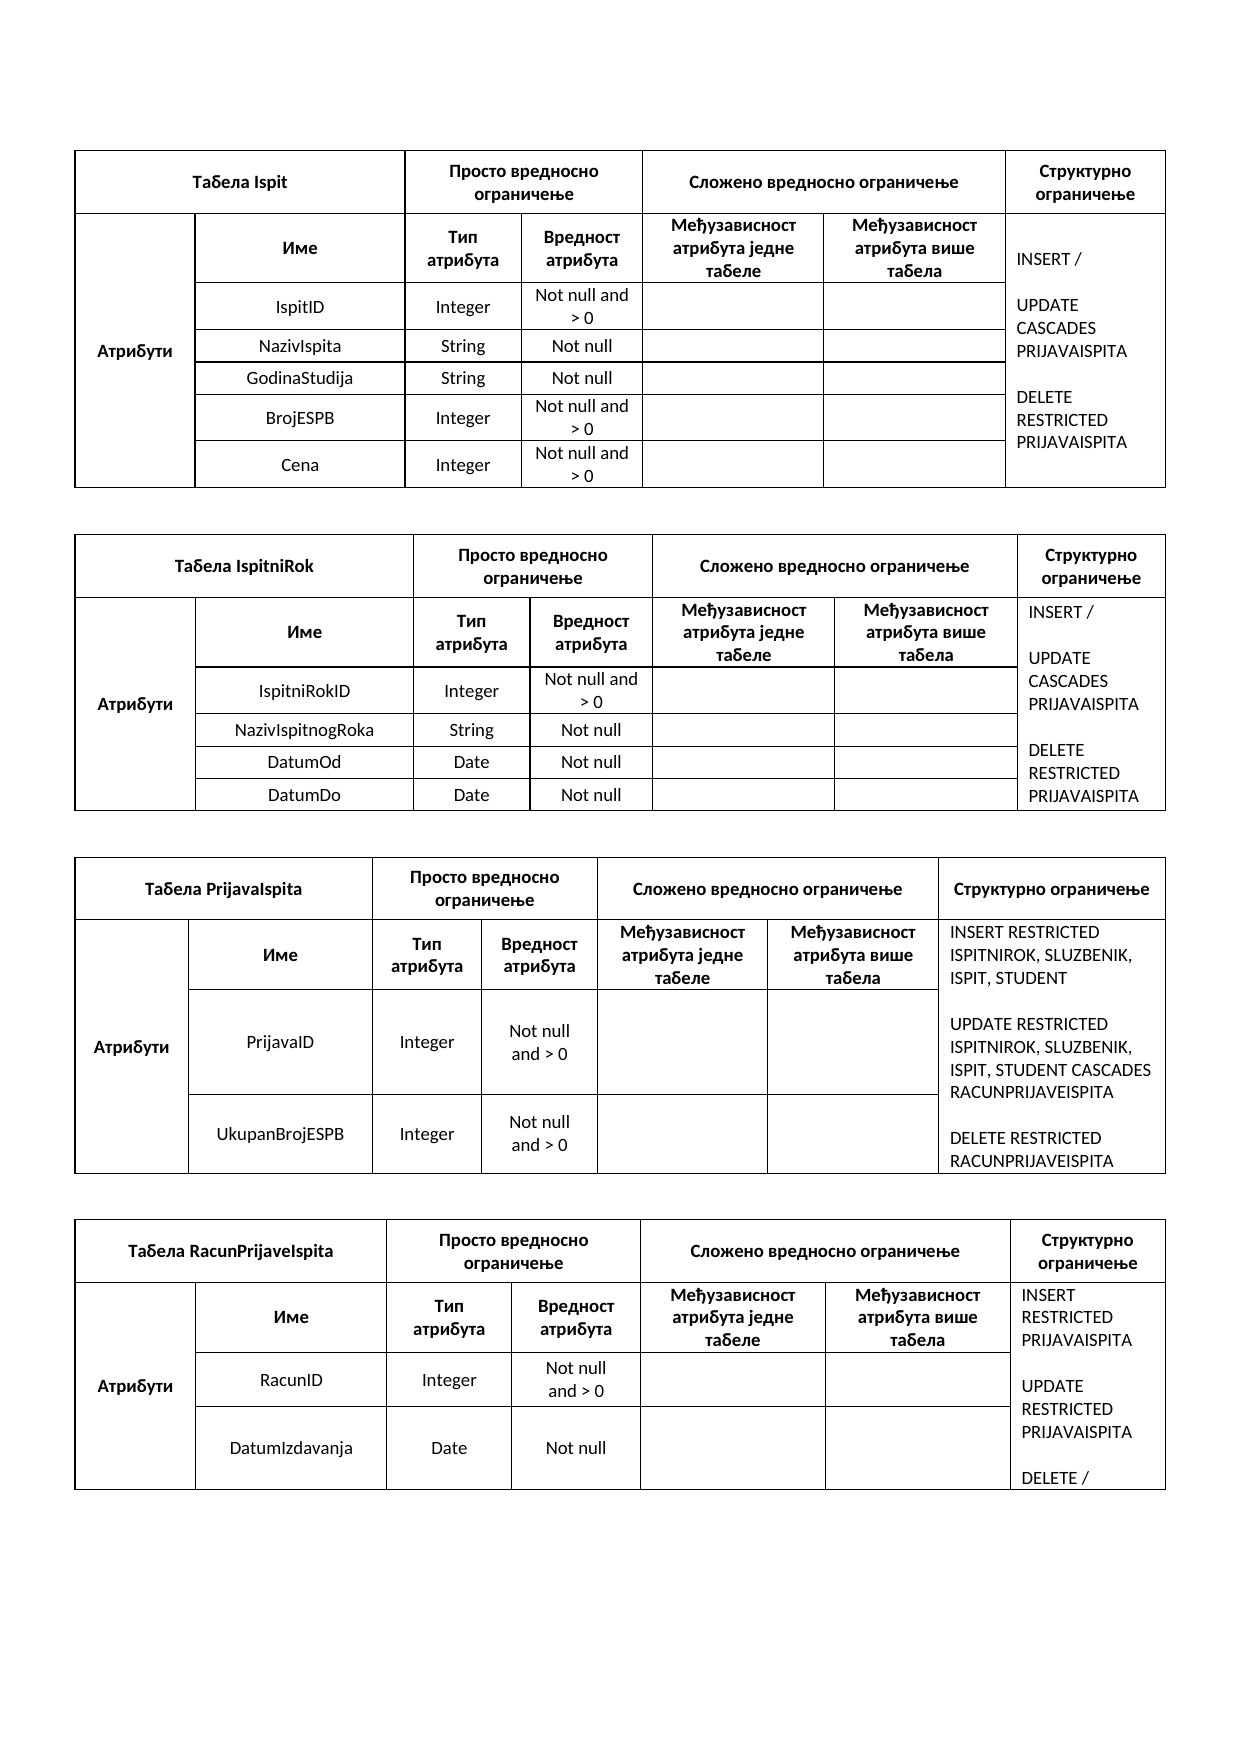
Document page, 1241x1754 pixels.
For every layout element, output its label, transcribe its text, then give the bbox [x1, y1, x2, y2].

table_cell Име [196, 598, 413, 666]
table_cell Међузависност атрибута више табела [768, 920, 938, 989]
table_cell Међузависност атрибута једне табеле [598, 920, 767, 989]
table_cell PrijavaID [189, 990, 372, 1094]
table_header Просто вредносно ограничење [373, 858, 597, 919]
table_cell RacunID [196, 1353, 386, 1406]
table_header Структурно ограничење [1018, 535, 1165, 597]
table_header Просто вредносно ограничење [406, 151, 642, 212]
table_cell IspitniRokID [196, 668, 413, 713]
table_cell Тип атрибута [373, 920, 481, 989]
table_cell Not null [531, 714, 652, 746]
table_cell Integer [414, 668, 529, 713]
table_cell Not null and > 0 [512, 1353, 640, 1406]
table_cell Date [414, 747, 529, 778]
table_cell [598, 990, 767, 1094]
table_cell [653, 714, 834, 746]
table_header Просто вредносно ограничење [414, 535, 652, 597]
table_header Tабела Ispit [76, 151, 404, 212]
table_cell [824, 330, 1005, 361]
table_cell Атрибути [76, 598, 195, 810]
table_cell DatumDo [196, 779, 413, 810]
table_cell String [406, 363, 521, 393]
table_cell [824, 283, 1005, 329]
table_header Сложено вредносно ограничење [598, 858, 938, 919]
table_cell [824, 441, 1005, 487]
table_cell Тип атрибута [414, 598, 529, 666]
table_cell Not null and > 0 [522, 395, 642, 440]
table_cell Тип атрибута [406, 214, 521, 282]
table_cell BrojESPB [196, 395, 404, 440]
table_cell Date [414, 779, 529, 810]
table_cell Атрибути [76, 214, 194, 487]
table_cell Not null [522, 330, 642, 361]
table_header Сложено вредносно ограничење [653, 535, 1017, 597]
table_cell Date [387, 1407, 511, 1489]
table_cell Not null and > 0 [531, 668, 652, 713]
table_cell [835, 714, 1017, 746]
table_header Сложено вредносно ограничење [641, 1220, 1010, 1282]
table_cell [768, 990, 938, 1094]
table_cell Not null [531, 779, 652, 810]
table_cell [643, 441, 823, 487]
table_cell Међузависност атрибута једне табеле [643, 214, 823, 282]
table_cell [835, 668, 1017, 713]
table_header Tабела RacunPrijaveIspita [76, 1220, 386, 1282]
table_cell INSERT / UPDATE CASCADES PRIJAVAISPITA DELETE RESTRICTED PRIJAVAISPITA [1018, 598, 1165, 810]
table_cell Not null and > 0 [522, 441, 642, 487]
table_cell Integer [387, 1353, 511, 1406]
table_cell Тип атрибута [387, 1283, 511, 1352]
table_cell [768, 1095, 938, 1172]
table_cell [835, 779, 1017, 810]
table_cell [826, 1353, 1010, 1406]
table_cell Integer [373, 990, 481, 1094]
table_cell Међузависност атрибута једне табеле [653, 598, 834, 666]
table_cell String [406, 330, 521, 361]
table_cell INSERT / UPDATE CASCADES PRIJAVAISPITA DELETE RESTRICTED PRIJAVAISPITA [1006, 214, 1165, 487]
table_cell Име [189, 920, 372, 989]
table_cell Име [196, 214, 404, 282]
table_cell String [414, 714, 529, 746]
table_cell Not null [512, 1407, 640, 1489]
table_header Просто вредносно ограничење [387, 1220, 640, 1282]
table_header Сложено вредносно ограничење [643, 151, 1005, 212]
table_cell Вредност атрибута [522, 214, 642, 282]
table_cell Вредност атрибута [531, 598, 652, 666]
table_cell Not null and > 0 [522, 283, 642, 329]
table_cell [643, 395, 823, 440]
table_cell NazivIspita [196, 330, 404, 361]
table_cell [653, 779, 834, 810]
table_cell [643, 283, 823, 329]
table_cell Integer [373, 1095, 481, 1172]
table_cell Integer [406, 441, 521, 487]
table_cell INSERT RESTRICTED ISPITNIROK, SLUZBENIK, ISPIT, STUDENT UPDATE RESTRICTED ISPITNIROK, SLUZBENIK, ISPIT, STUDENT CASCADES RACUNPRIJAVEISPITA DELETE RESTRICTED RACUNPRIJAVEISPITA [939, 920, 1165, 1172]
table_cell [641, 1353, 825, 1406]
table_cell Међузависност атрибута једне табеле [641, 1283, 825, 1352]
table_cell [824, 363, 1005, 393]
table_header Tабела PrijavaIspita [76, 858, 372, 919]
table_cell [643, 363, 823, 393]
table_cell Not null [522, 363, 642, 393]
table_header Структурно ограничење [939, 858, 1165, 919]
table_cell Вредност атрибута [482, 920, 597, 989]
table_cell [835, 747, 1017, 778]
table_cell Вредност атрибута [512, 1283, 640, 1352]
table_cell [653, 747, 834, 778]
table_cell [641, 1407, 825, 1489]
table_cell [643, 330, 823, 361]
table_cell Not null [531, 747, 652, 778]
table_cell Међузависност атрибута више табела [835, 598, 1017, 666]
table_cell DatumIzdavanja [196, 1407, 386, 1489]
table_cell Not null and > 0 [482, 990, 597, 1094]
table_cell DatumOd [196, 747, 413, 778]
table_cell Integer [406, 395, 521, 440]
table_cell [826, 1407, 1010, 1489]
table_cell UkupanBrojESPB [189, 1095, 372, 1172]
table_cell Међузависност атрибута више табела [826, 1283, 1010, 1352]
table_cell GodinaStudija [196, 363, 404, 393]
table_cell IspitID [196, 283, 404, 329]
table_cell Међузависност атрибута више табела [824, 214, 1005, 282]
table_cell [598, 1095, 767, 1172]
table_cell NazivIspitnogRoka [196, 714, 413, 746]
table_header Структурно ограничење [1011, 1220, 1165, 1282]
table_cell [824, 395, 1005, 440]
table_cell Атрибути [76, 920, 188, 1172]
table_cell Not null and > 0 [482, 1095, 597, 1172]
table_header Структурно ограничење [1006, 151, 1165, 212]
table_cell INSERT RESTRICTED PRIJAVAISPITA UPDATE RESTRICTED PRIJAVAISPITA DELETE / [1011, 1283, 1165, 1489]
table_cell Integer [406, 283, 521, 329]
table_cell Име [196, 1283, 386, 1352]
table_header Tабела IspitniRok [76, 535, 413, 597]
table_cell Cena [196, 441, 404, 487]
table_cell [653, 668, 834, 713]
table_cell Атрибути [76, 1283, 195, 1489]
